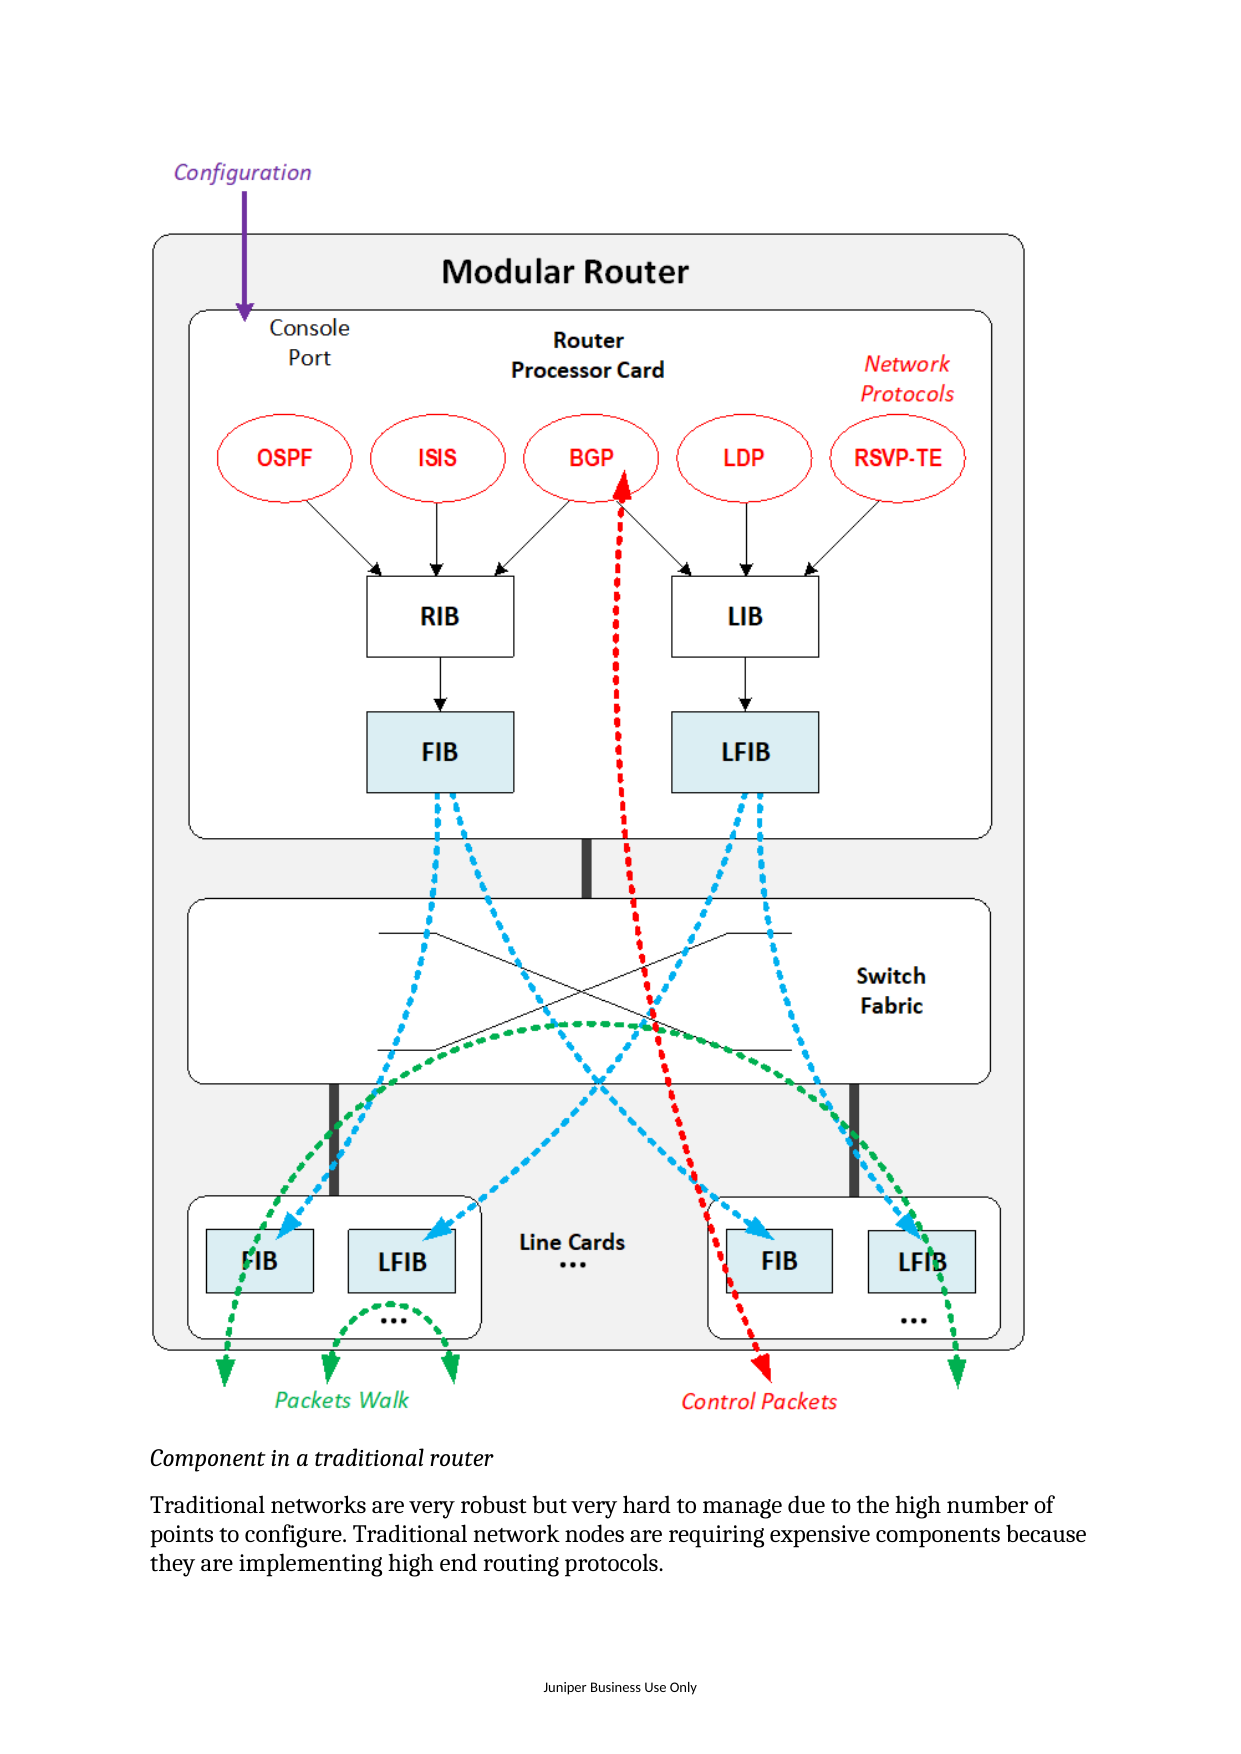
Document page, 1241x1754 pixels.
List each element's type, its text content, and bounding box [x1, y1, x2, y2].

picture [150, 150, 1025, 1423]
text Traditional networks are very robust but very hard to manage due to the high number of points to configure. Traditional network nodes are requiring expensive components because they are implementing high end routing protocols. [150, 1491, 1090, 1577]
text Component in a traditional router [150, 1443, 1090, 1472]
